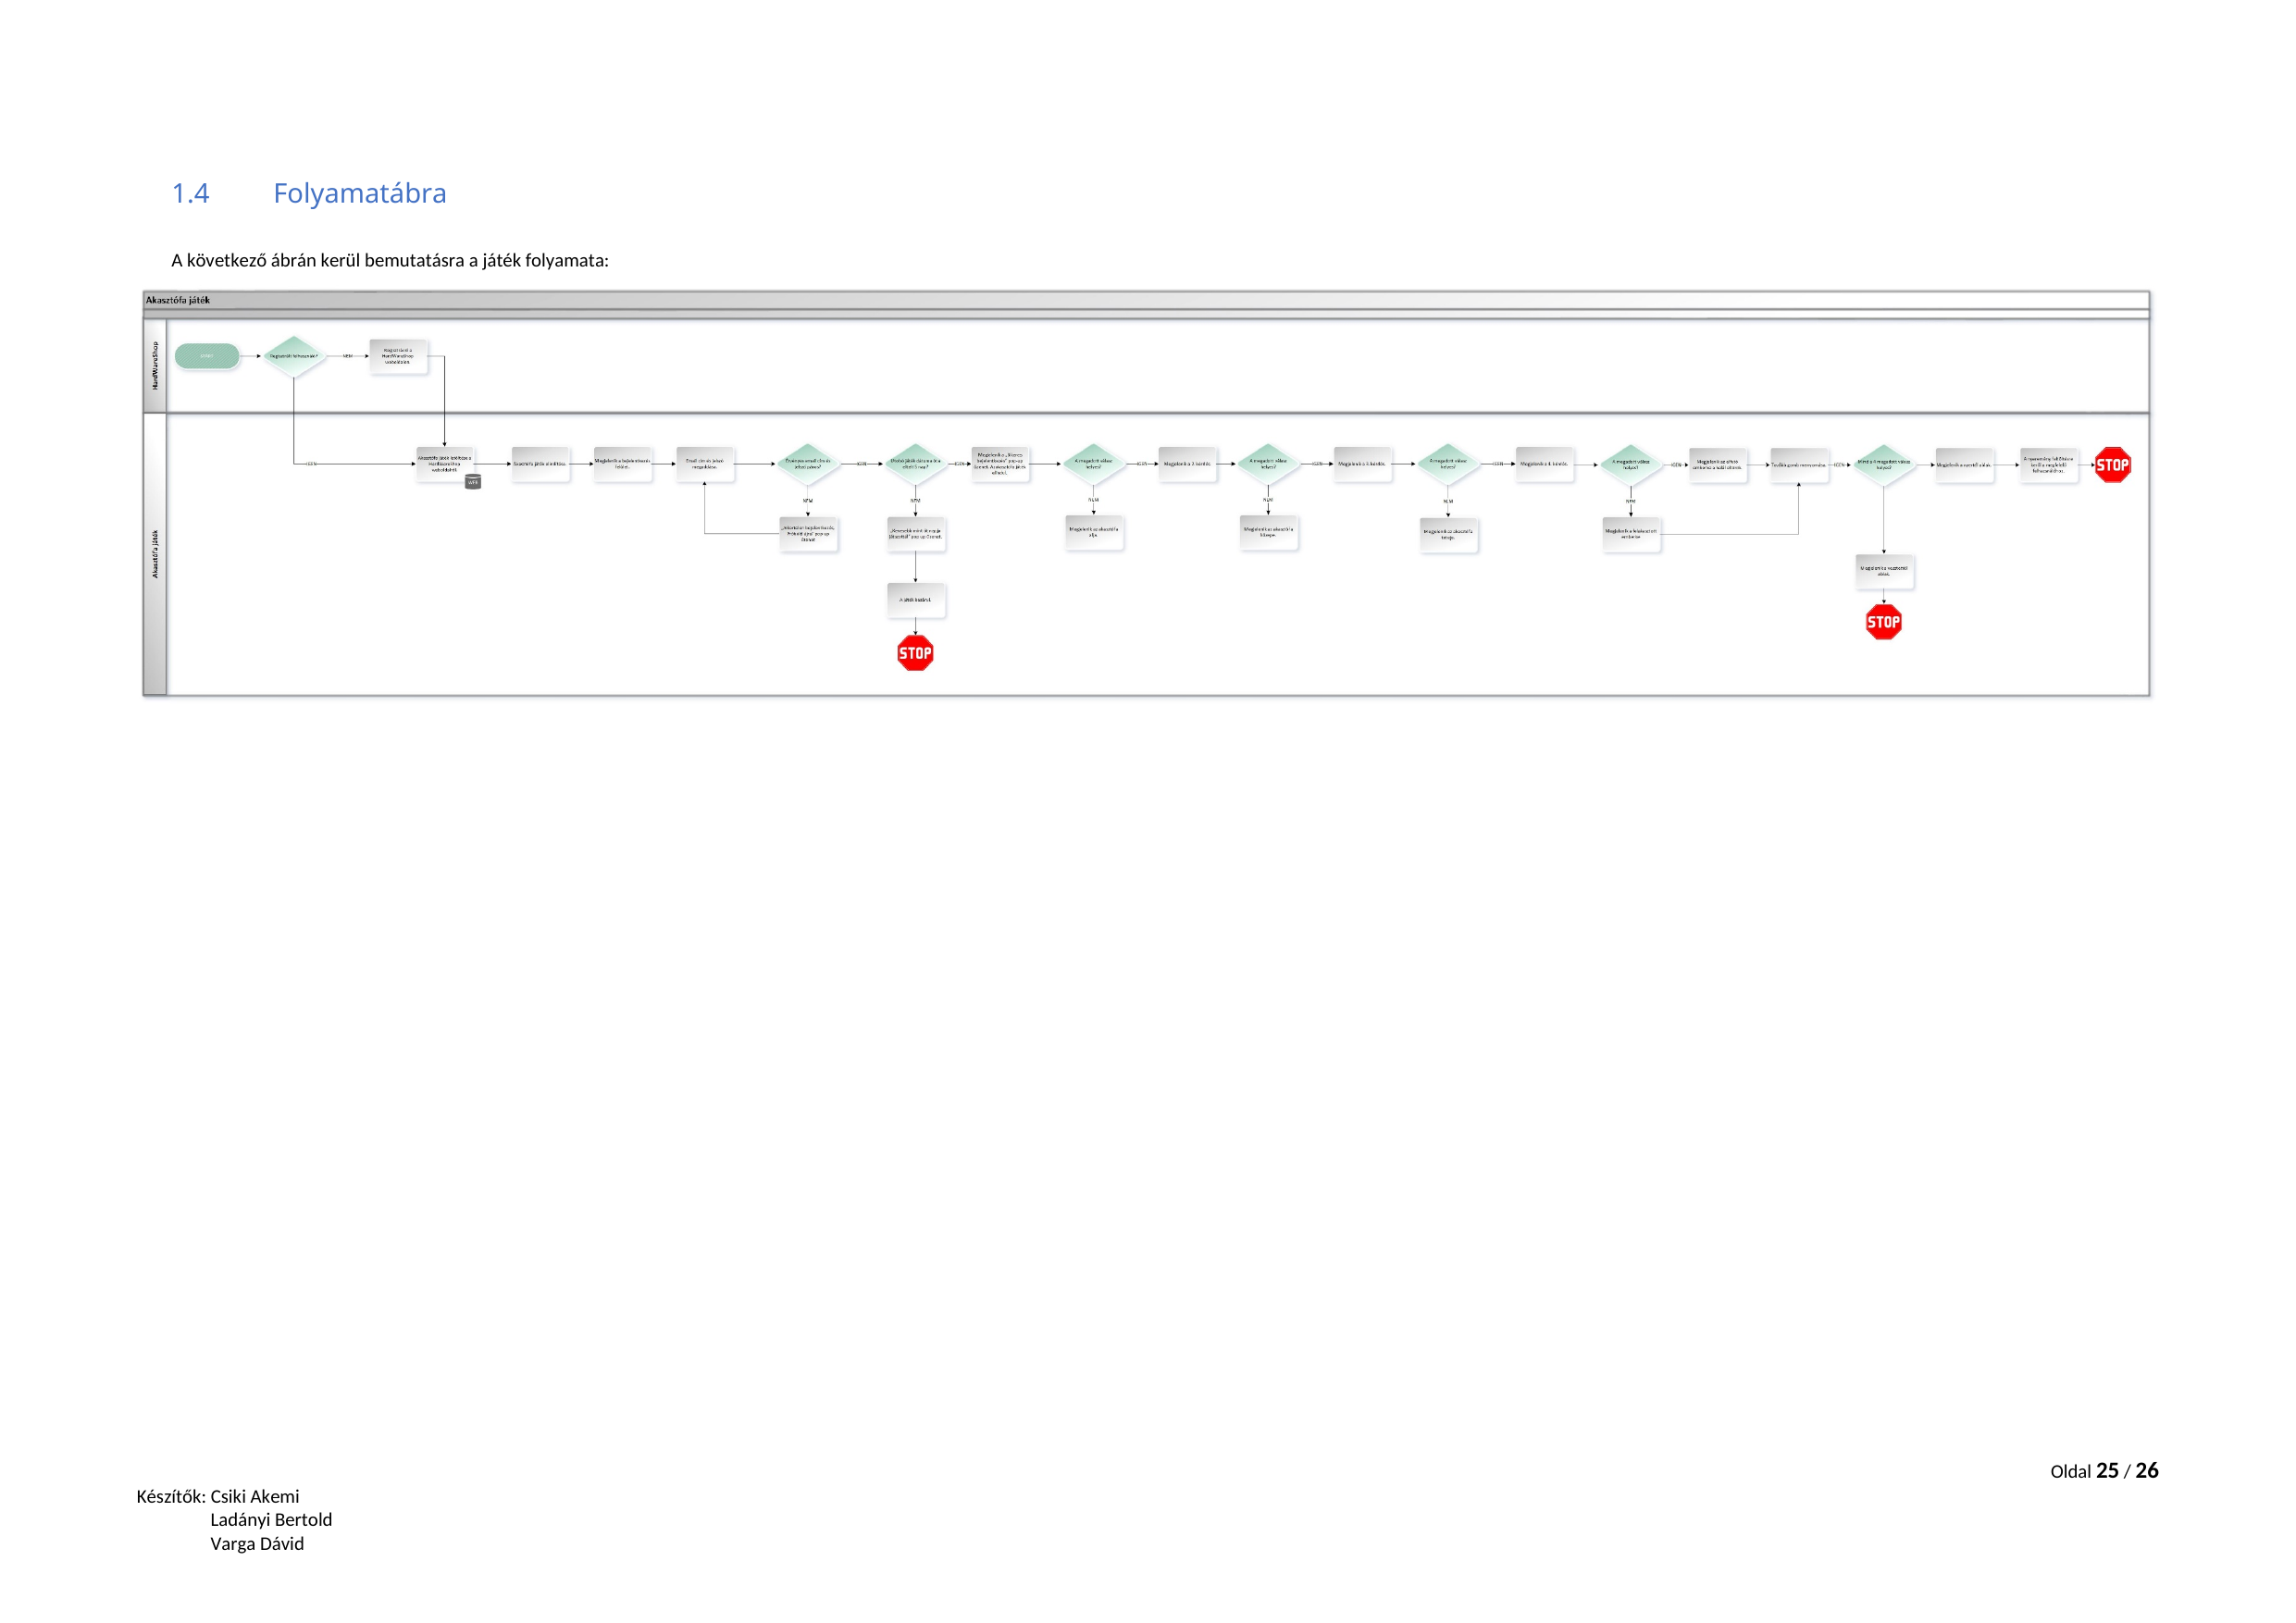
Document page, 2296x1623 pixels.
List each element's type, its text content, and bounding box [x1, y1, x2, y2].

picture [136, 285, 2159, 704]
text A következő ábrán kerül bemutatásra a játék folyamata: [171, 248, 2159, 271]
subtitle Folyamatábra [171, 174, 2159, 211]
